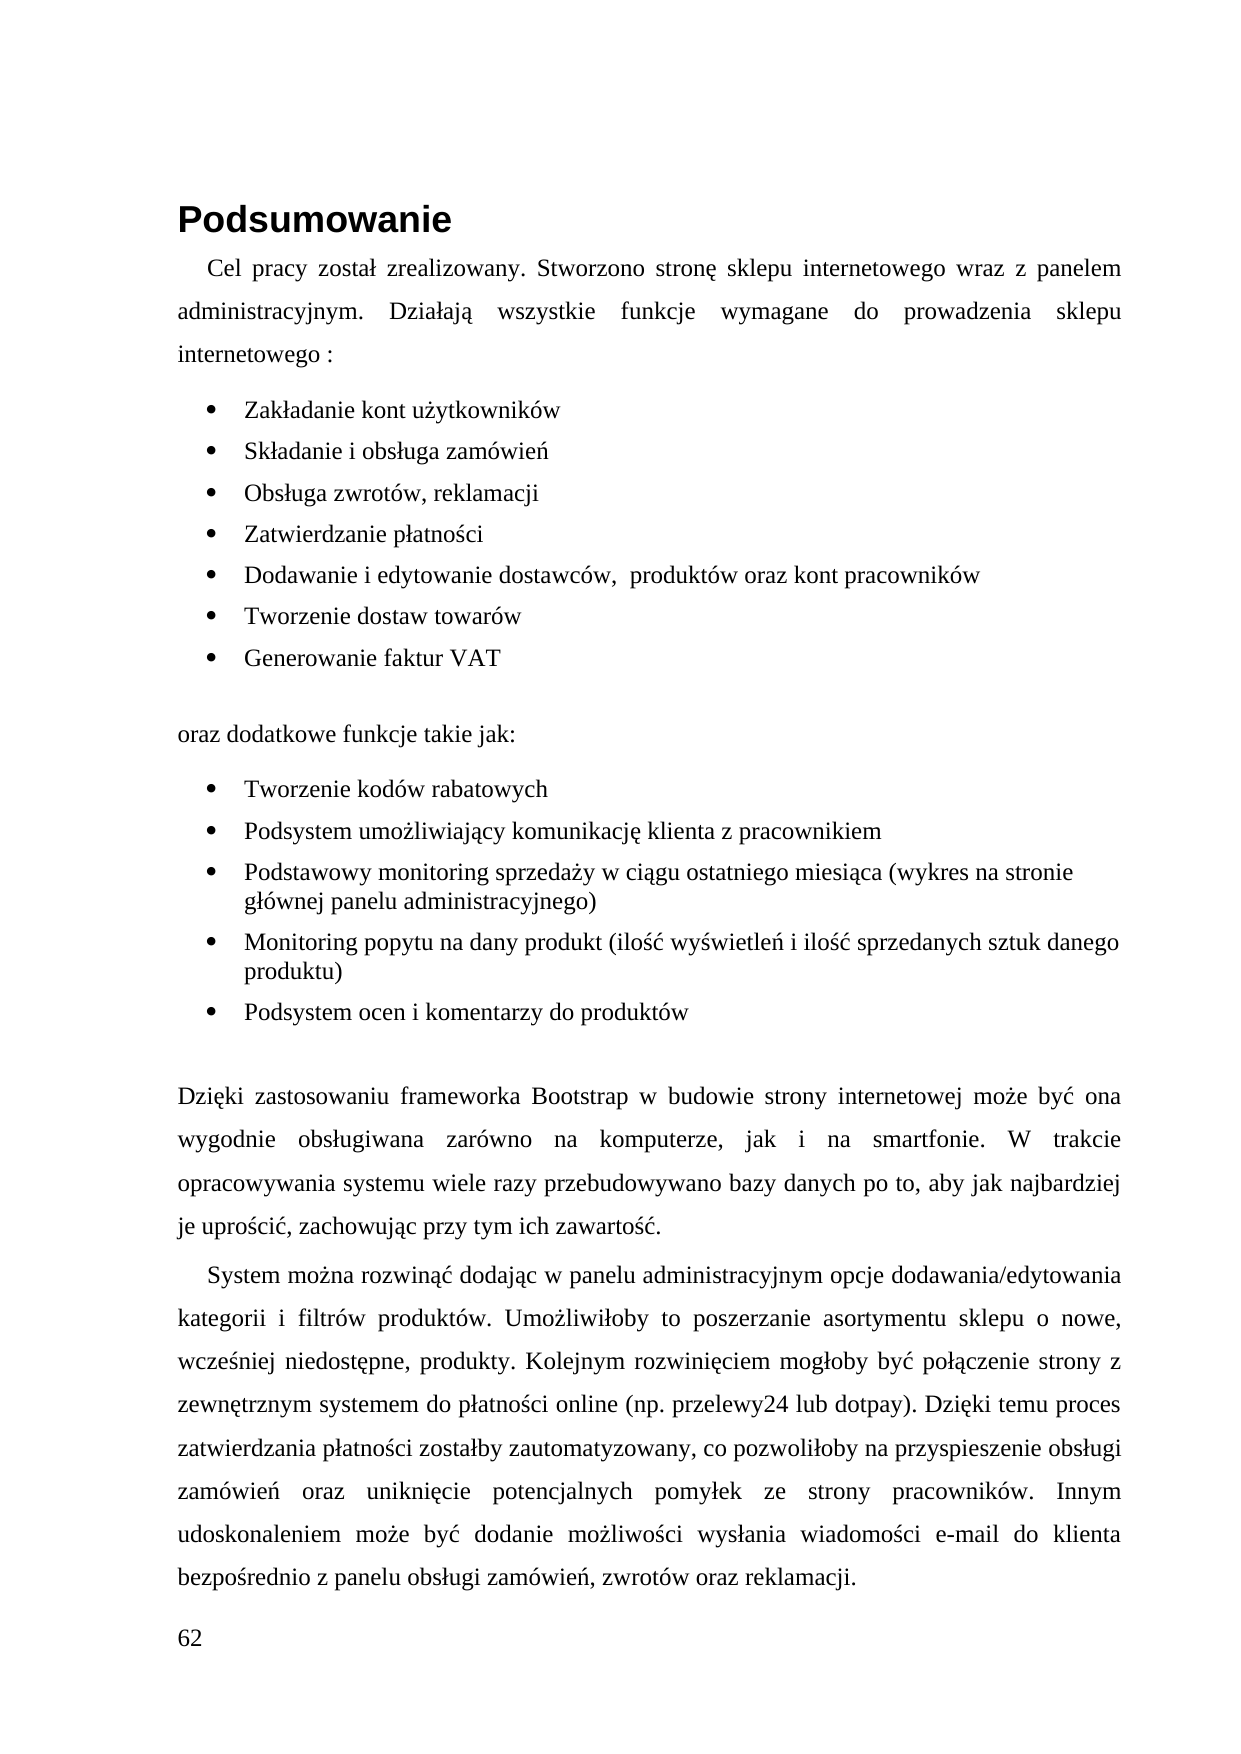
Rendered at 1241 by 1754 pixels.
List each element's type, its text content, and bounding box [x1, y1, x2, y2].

list Obsługa zwrotów, reklamacji [207, 478, 1122, 506]
list Generowanie faktur VAT [207, 643, 1122, 671]
list Dodawanie i edytowanie dostawców, produktów oraz kont pracowników [207, 560, 1122, 589]
list Podstawowy monitoring sprzedaży w ciągu ostatniego miesiąca (wykres na stronie głównej panelu administracyjnego) [207, 857, 1122, 914]
text Cel pracy został zrealizowany. Stworzono stronę sklepu internetowego wraz z panelem administracyjnym. Działają wszystkie funkcje wymagane do prowadzenia sklepu internetowego : [177, 253, 1122, 368]
text System można rozwinąć dodając w panelu administracyjnym opcje dodawania/edytowania kategorii i filtrów produktów. Umożliwiłoby to poszerzanie asortymentu sklepu o nowe, wcześniej niedostępne, produkty. Kolejnym rozwinięciem mogłoby być połączenie strony z zewnętrznym systemem do płatności online (np. przelewy24 lub dotpay). Dzięki temu proces zatwierdzania płatności zostałby zautomatyzowany, co pozwoliłoby na przyspieszenie obsługi zamówień oraz uniknięcie potencjalnych pomyłek ze strony pracowników. Innym udoskonaleniem może być dodanie możliwości wysłania wiadomości e-mail do klienta bezpośrednio z panelu obsługi zamówień, zwrotów oraz reklamacji. [177, 1260, 1122, 1591]
list Podsystem ocen i komentarzy do produktów [207, 997, 1122, 1026]
list Zatwierdzanie płatności [207, 519, 1122, 548]
list Tworzenie dostaw towarów [207, 601, 1122, 630]
list Tworzenie kodów rabatowych [207, 774, 1122, 803]
text oraz dodatkowe funkcje takie jak: [177, 719, 1122, 748]
list Zakładanie kont użytkowników [207, 395, 1122, 424]
subtitle Podsumowanie [177, 198, 1122, 241]
text Dzięki zastosowaniu frameworka Bootstrap w budowie strony internetowej może być ona wygodnie obsługiwana zarówno na komputerze, jak i na smartfonie. W trakcie opracowywania systemu wiele razy przebudowywano bazy danych po to, aby jak najbardziej je uprościć, zachowując przy tym ich zawartość. [177, 1081, 1122, 1239]
list Składanie i obsługa zamówień [207, 436, 1122, 465]
list Podsystem umożliwiający komunikację klienta z pracownikiem [207, 816, 1122, 844]
list Monitoring popytu na dany produkt (ilość wyświetleń i ilość sprzedanych sztuk danego produktu) [207, 927, 1122, 984]
